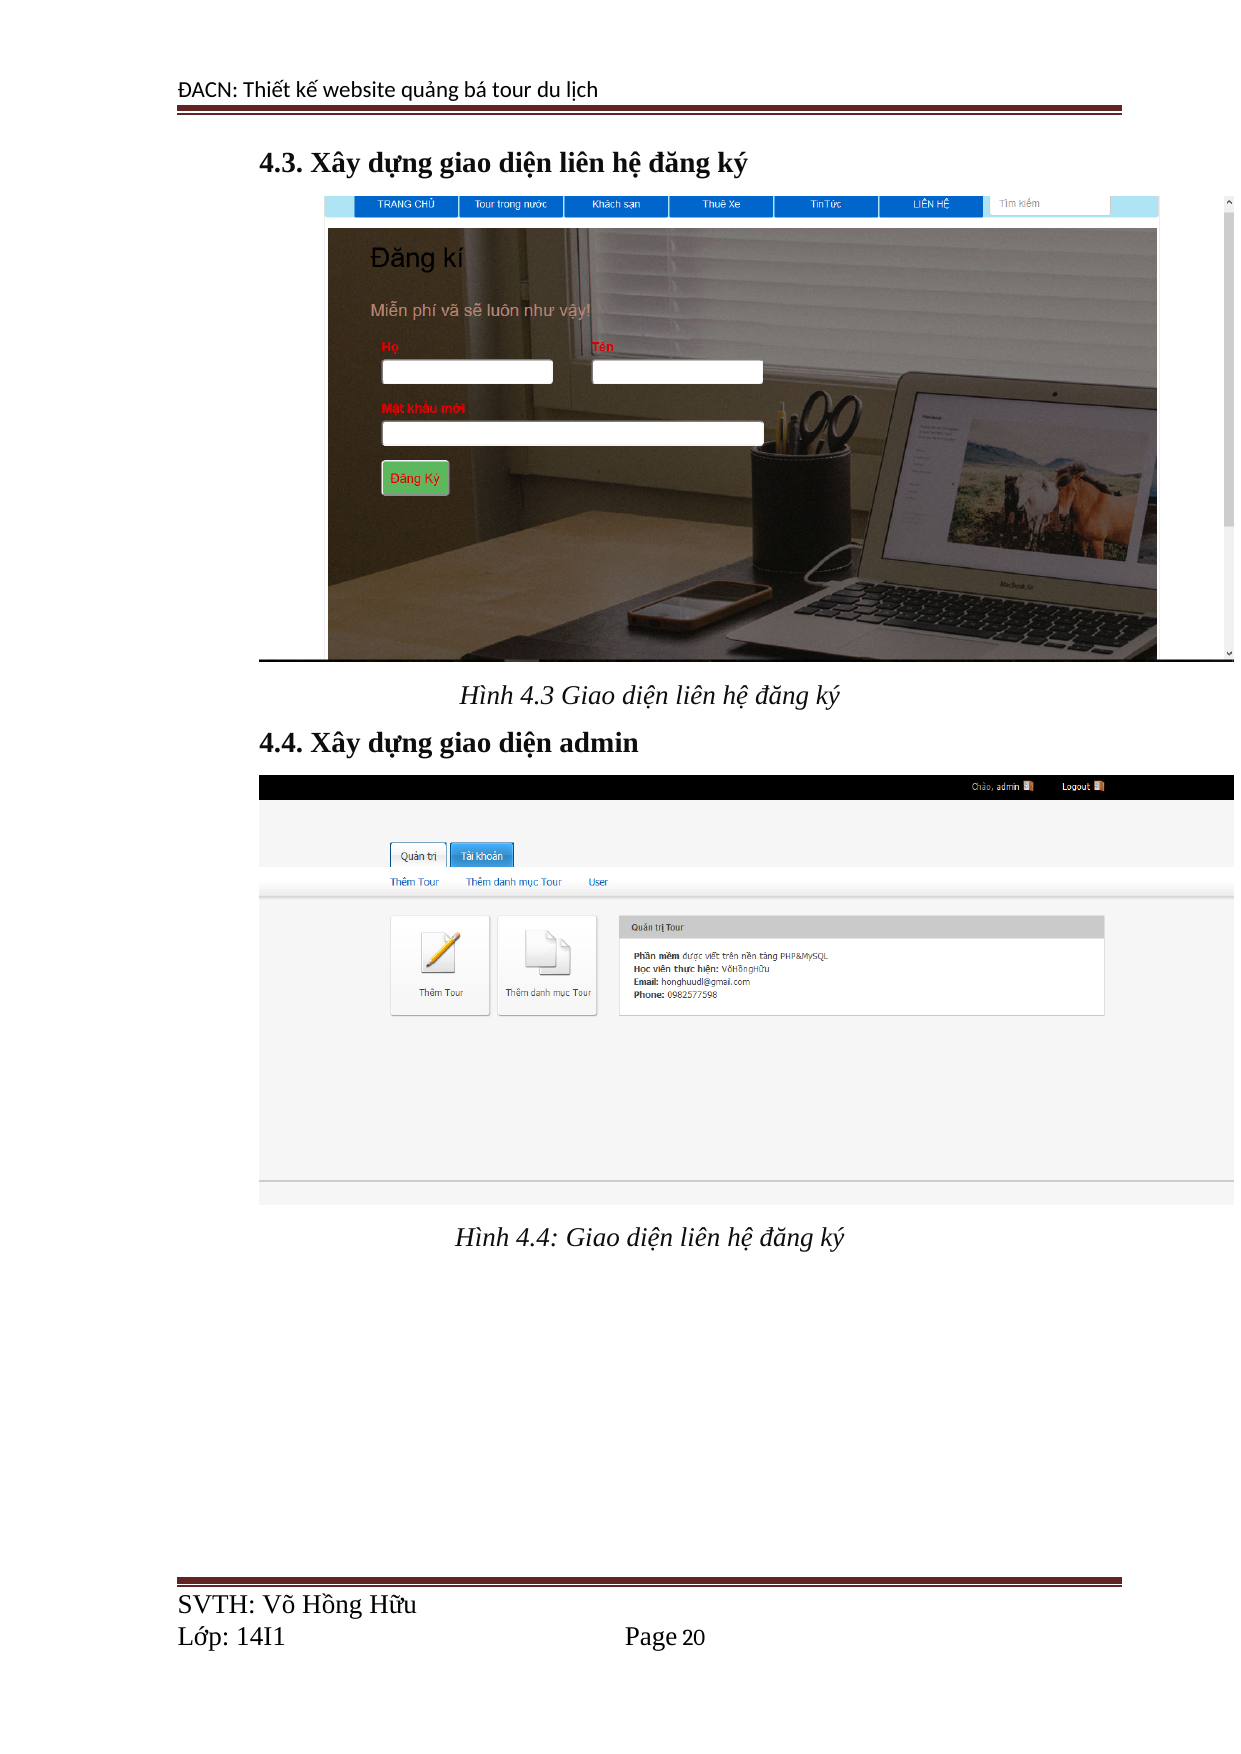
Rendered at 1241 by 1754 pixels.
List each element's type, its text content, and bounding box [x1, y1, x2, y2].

subtitle 4.3. Xây dựng giao diện liên hệ đăng ký [259, 146, 1122, 179]
subtitle 4.4. Xây dựng giao diện admin [259, 725, 1122, 759]
text Hình 4.3 Giao diện liên hệ đăng ký [177, 679, 1122, 710]
picture [259, 775, 1234, 1205]
text Hình 4.4: Giao diện liên hệ đăng ký [177, 1221, 1122, 1253]
picture [259, 196, 1234, 662]
